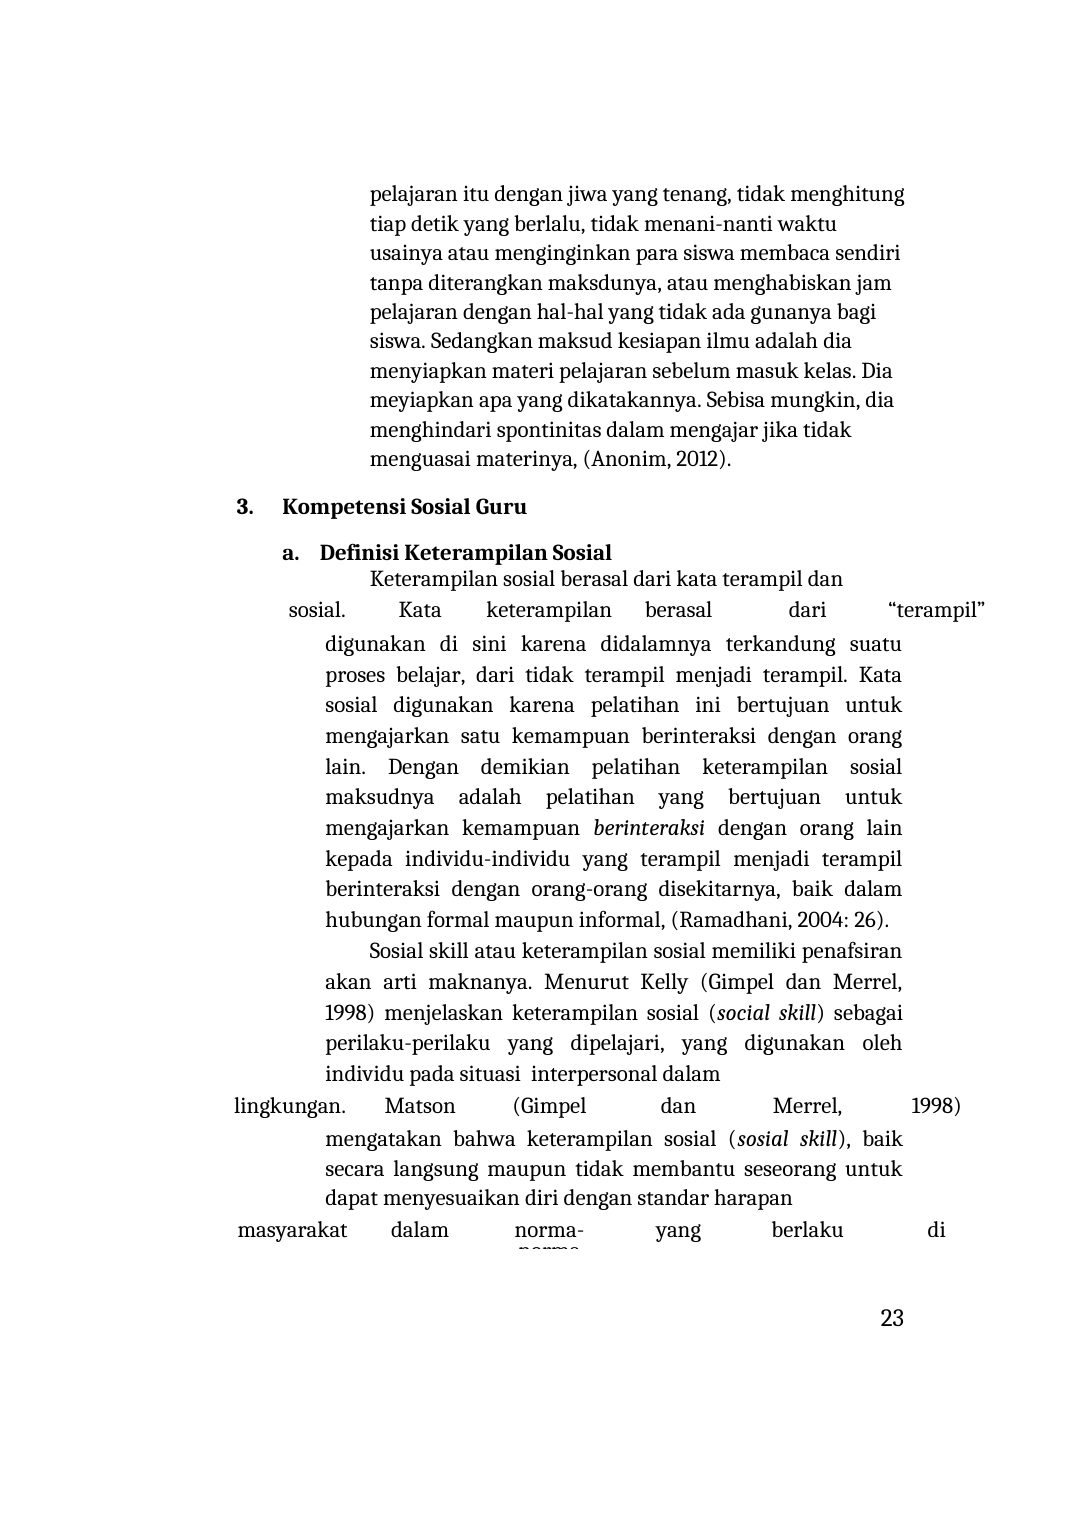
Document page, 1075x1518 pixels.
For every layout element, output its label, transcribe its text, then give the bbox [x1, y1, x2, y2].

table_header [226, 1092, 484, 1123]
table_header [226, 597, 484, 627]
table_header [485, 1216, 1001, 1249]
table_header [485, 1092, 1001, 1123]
text a. Definisi Keterampilan Sosial Keterampilan sosial berasal dari kata terampil dan [282, 539, 910, 592]
text digunakan di sini karena didalamnya terkandung suatu proses belajar, dari tidak terampil menjadi terampil. Kata sosial digunakan karena pelatihan ini bertujuan untuk mengajarkan satu kemampuan berinteraksi dengan orang lain. Dengan demikian pelatihan keterampilan sosial maksudnya adalah pelatihan yang bertujuan untuk mengajarkan kemampuan berinteraksi dengan orang lain kepada individu-individu yang terampil menjadi terampil berinteraksi dengan orang-orang disekitarnya, baik dalam hubungan formal maupun informal, (Ramadhani, 2004: 26). [325, 627, 903, 933]
text 3. Kompetensi Sosial Guru [237, 496, 925, 519]
text mengatakan bahwa keterampilan sosial (sosial skill), baik secara langsung maupun tidak membantu seseorang untuk dapat menyesuaikan diri dengan standar harapan [325, 1123, 903, 1212]
text 23 [150, 1307, 904, 1331]
text Sosial skill atau keterampilan sosial memiliki penafsiran akan arti maknanya. Menurut Kelly (Gimpel dan Merrel, 1998) menjelaskan keterampilan sosial (social skill) sebagai perilaku-perilaku yang dipelajari, yang digunakan oleh individu pada situasi interpersonal dalam [325, 934, 903, 1088]
text pelajaran itu dengan jiwa yang tenang, tidak menghitung tiap detik yang berlalu, tidak menani-nanti waktu usainya atau menginginkan para siswa membaca sendiri tanpa diterangkan maksdunya, atau menghabiskan jam pelajaran dengan hal-hal yang tidak ada gunanya bagi siswa. Sedangkan maksud kesiapan ilmu adalah dia menyiapkan materi pelajaran sebelum masuk kelas. Dia meyiapkan apa yang dikatakannya. Sebisa mungkin, dia menghindari spontinitas dalam mengajar jika tidak menguasai materinya, (Anonim, 2012). [369, 181, 910, 472]
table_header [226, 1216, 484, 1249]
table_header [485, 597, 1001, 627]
